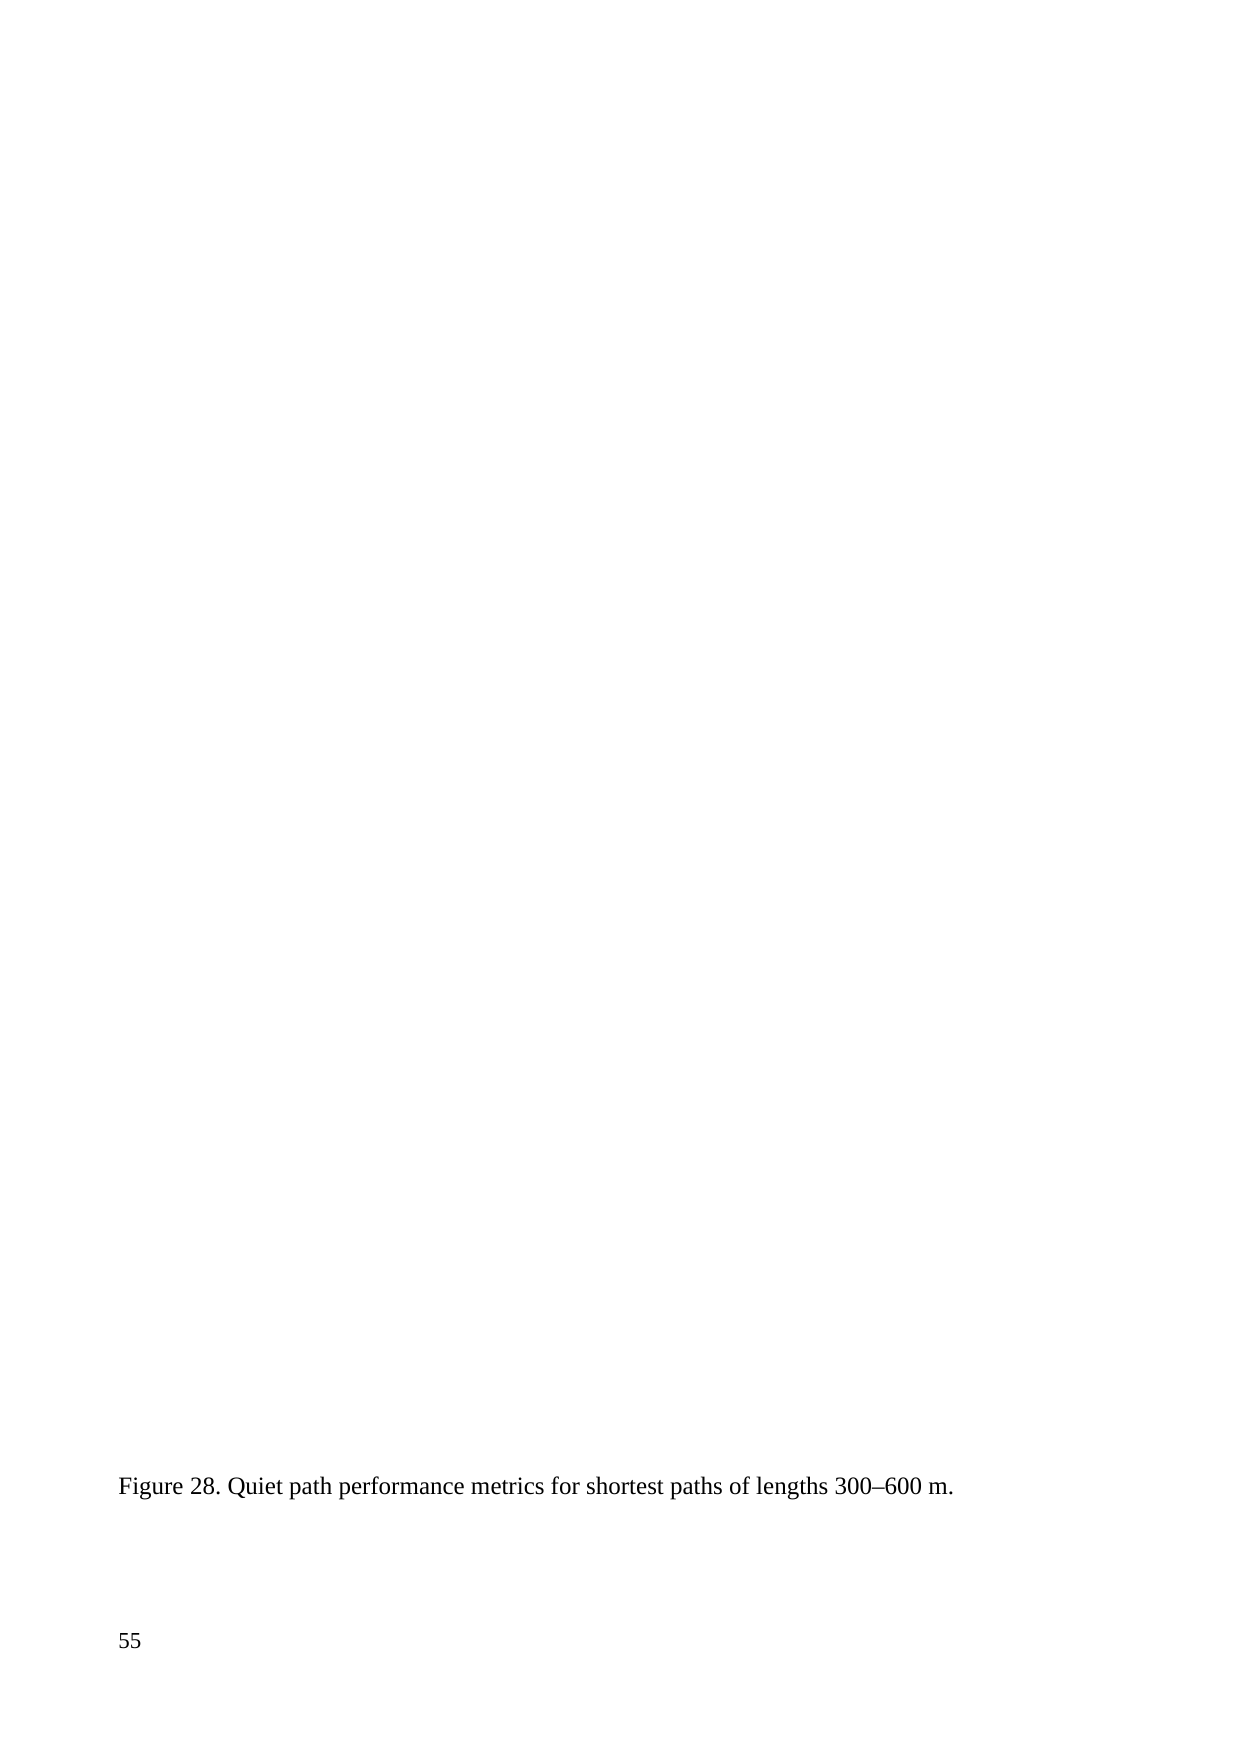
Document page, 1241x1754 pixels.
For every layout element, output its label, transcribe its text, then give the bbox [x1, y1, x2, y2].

text Figure 28. Quiet path performance metrics for shortest paths of lengths 300–600 m. [118, 148, 1122, 1500]
